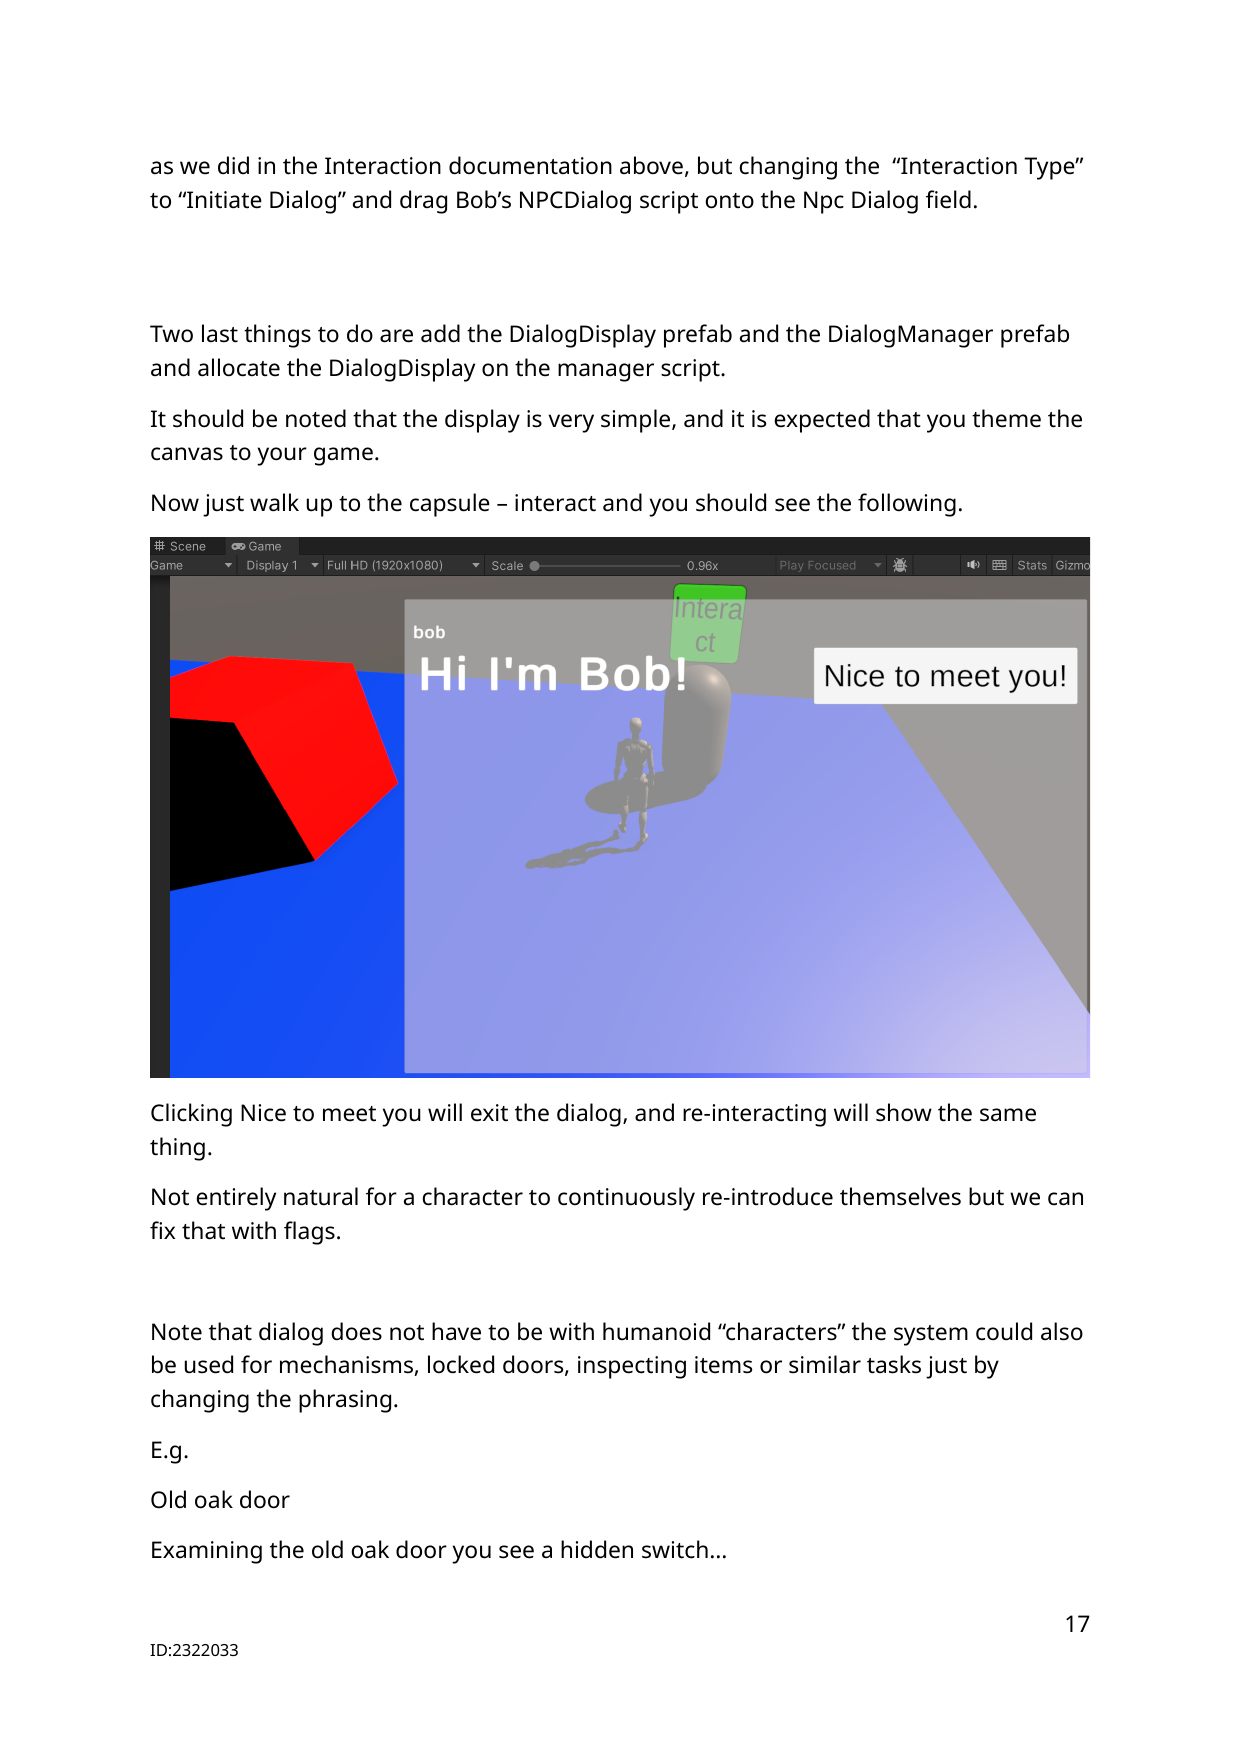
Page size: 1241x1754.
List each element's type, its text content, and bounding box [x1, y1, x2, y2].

text E.g. [150, 1433, 1090, 1465]
text Examining the old oak door you see a hidden switch… [150, 1534, 1090, 1566]
text Now just walk up to the capsule – interact and you should see the following. [150, 487, 1090, 518]
text Note that dialog does not have to be with humanoid “characters” the system could also be used for mechanisms, locked doors, inspecting items or similar tasks just by changing the phrasing. [150, 1316, 1090, 1414]
text Not entirely natural for a character to continuously re-introduce themselves but we can fix that with flags. [150, 1181, 1090, 1246]
text Old oak door [150, 1484, 1090, 1515]
text Clicking Nice to meet you will exit the dialog, and re-interacting will show the same thing. [150, 1097, 1090, 1162]
text It should be noted that the display is very simple, and it is expected that you theme the canvas to your game. [150, 402, 1090, 467]
picture [150, 537, 1091, 1078]
text Two last things to do are add the DialogDisplay prefab and the DialogManager prefab and allocate the DialogDisplay on the manager script. [150, 284, 1090, 383]
